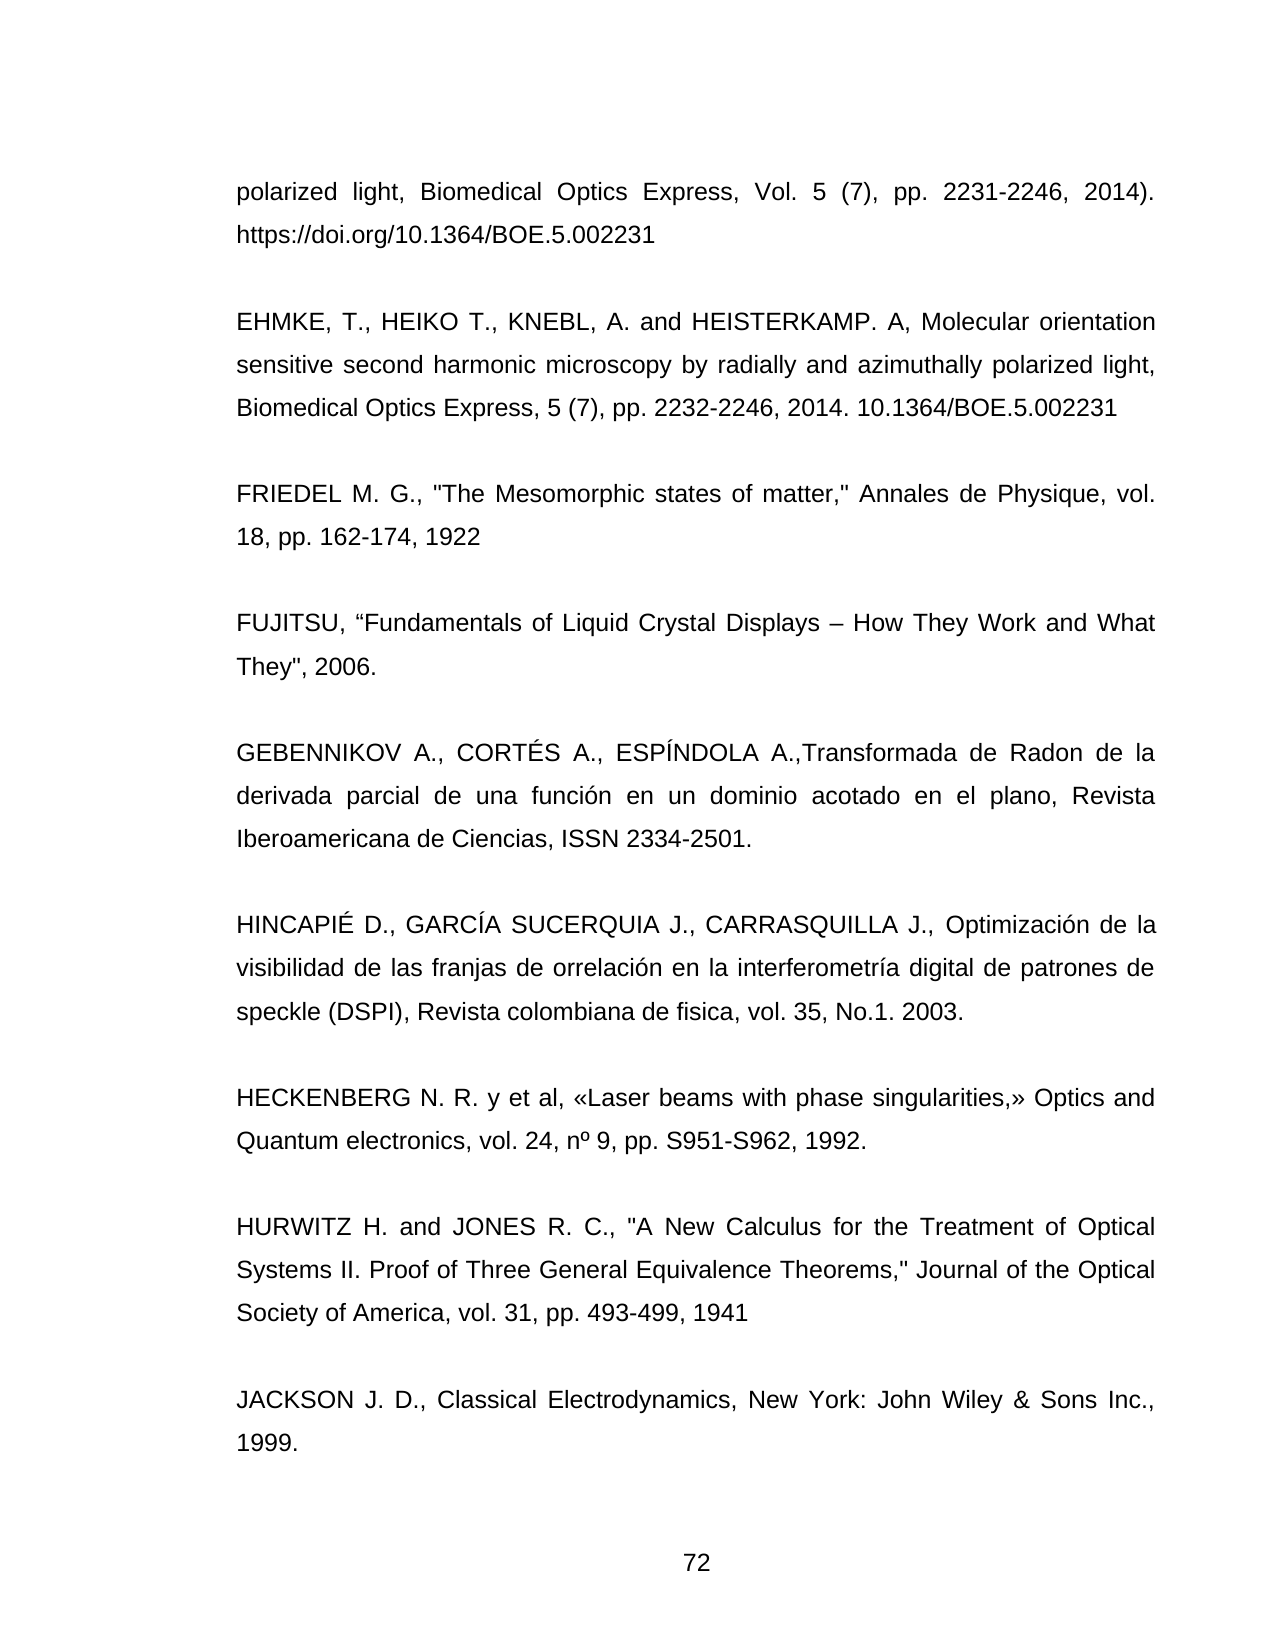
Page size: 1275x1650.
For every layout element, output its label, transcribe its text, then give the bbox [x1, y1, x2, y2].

text JACKSON J. D., Classical Electrodynamics, New York: John Wiley & Sons Inc., 1999. [236, 1385, 1157, 1457]
text HURWITZ H. and JONES R. C., "A New Calculus for the Treatment of Optical Systems II. Proof of Three General Equivalence Theorems," Journal of the Optical Society of America, vol. 31, pp. 493-499, 1941 [236, 1212, 1157, 1327]
text HECKENBERG N. R. y et al, «Laser beams with phase singularities,» Optics and Quantum electronics, vol. 24, nº 9, pp. S951-S962, 1992. [236, 1083, 1157, 1155]
text HINCAPIÉ D., GARCÍA SUCERQUIA J., CARRASQUILLA J., Optimización de la visibilidad de las franjas de orrelación en la interferometría digital de patrones de speckle (DSPI), Revista colombiana de fisica, vol. 35, No.1. 2003. [236, 910, 1157, 1025]
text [236, 177, 1157, 249]
text EHMKE, T., HEIKO T., KNEBL, A. and HEISTERKAMP. A, Molecular orientation sensitive second harmonic microscopy by radially and azimuthally polarized light, Biomedical Optics Express, 5 (7), pp. 2232-2246, 2014. 10.1364/BOE.5.002231 [236, 307, 1157, 422]
text FRIEDEL M. G., "The Mesomorphic states of matter," Annales de Physique, vol. 18, pp. 162-174, 1922 [236, 479, 1157, 551]
text FUJITSU, “Fundamentals of Liquid Crystal Displays – How They Work and What They", 2006. [236, 608, 1157, 680]
text GEBENNIKOV A., CORTÉS A., ESPÍNDOLA A.,Transformada de Radon de la derivada parcial de una función en un dominio acotado en el plano, Revista Iberoamericana de Ciencias, ISSN 2334-2501. [236, 738, 1157, 853]
